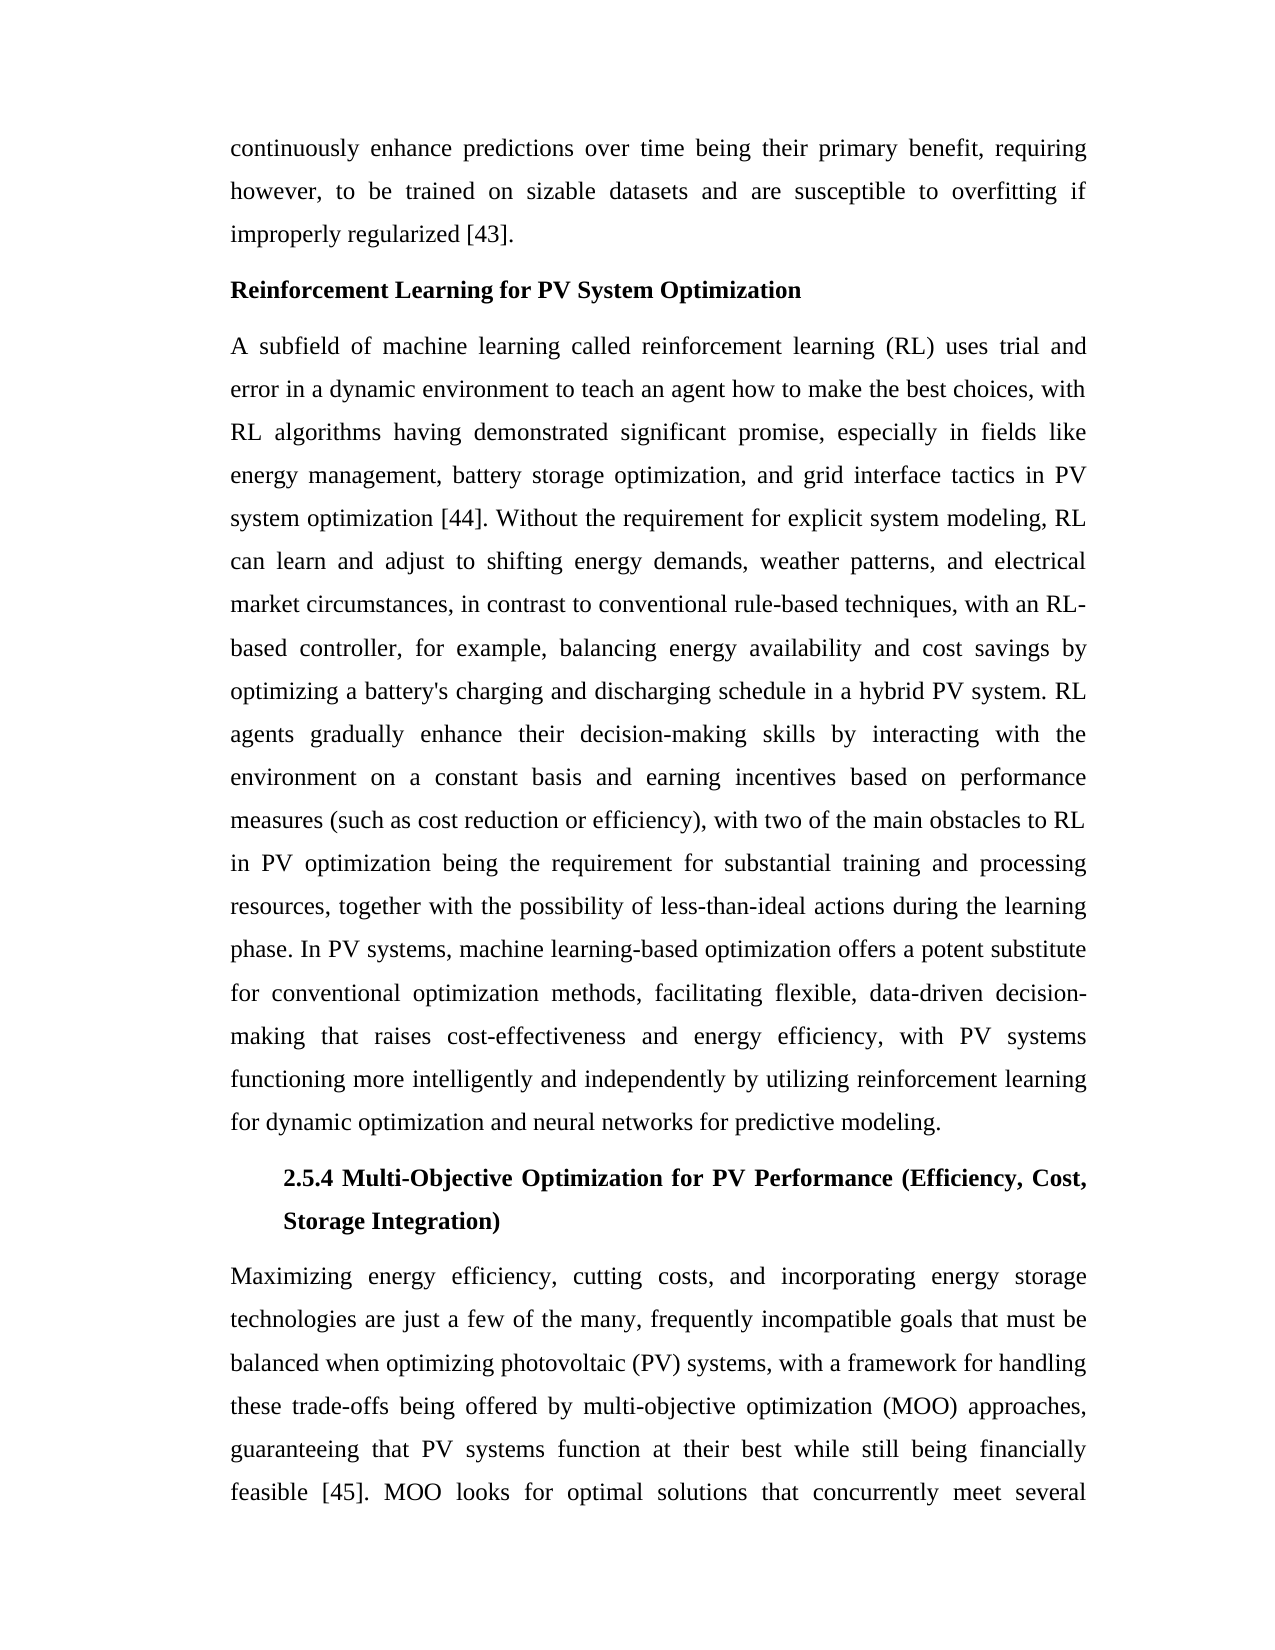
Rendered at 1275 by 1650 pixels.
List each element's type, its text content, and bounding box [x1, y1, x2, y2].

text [230, 1261, 1087, 1506]
subtitle 2.5.4 Multi-Objective Optimization for PV Performance (Efficiency, Cost, Storage Integration) [283, 1163, 1087, 1234]
text A subfield of machine learning called reinforcement learning (RL) uses trial and error in a dynamic environment to teach an agent how to make the best choices, with RL algorithms having demonstrated significant promise, especially in fields like energy management, battery storage optimization, and grid interface tactics in PV system optimization [44]. Without the requirement for explicit system modeling, RL can learn and adjust to shifting energy demands, weather patterns, and electrical market circumstances, in contrast to conventional rule-based techniques, with an RL-based controller, for example, balancing energy availability and cost savings by optimizing a battery's charging and discharging schedule in a hybrid PV system. RL agents gradually enhance their decision-making skills by interacting with the environment on a constant basis and earning incentives based on performance measures (such as cost reduction or efficiency), with two of the main obstacles to RL in PV optimization being the requirement for substantial training and processing resources, together with the possibility of less-than-ideal actions during the learning phase. In PV systems, machine learning-based optimization offers a potent substitute for conventional optimization methods, facilitating flexible, data-driven decision-making that raises cost-effectiveness and energy efficiency, with PV systems functioning more intelligently and independently by utilizing reinforcement learning for dynamic optimization and neural networks for predictive modeling. [230, 331, 1087, 1136]
text Reinforcement Learning for PV System Optimization [230, 275, 1087, 304]
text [230, 133, 1087, 248]
